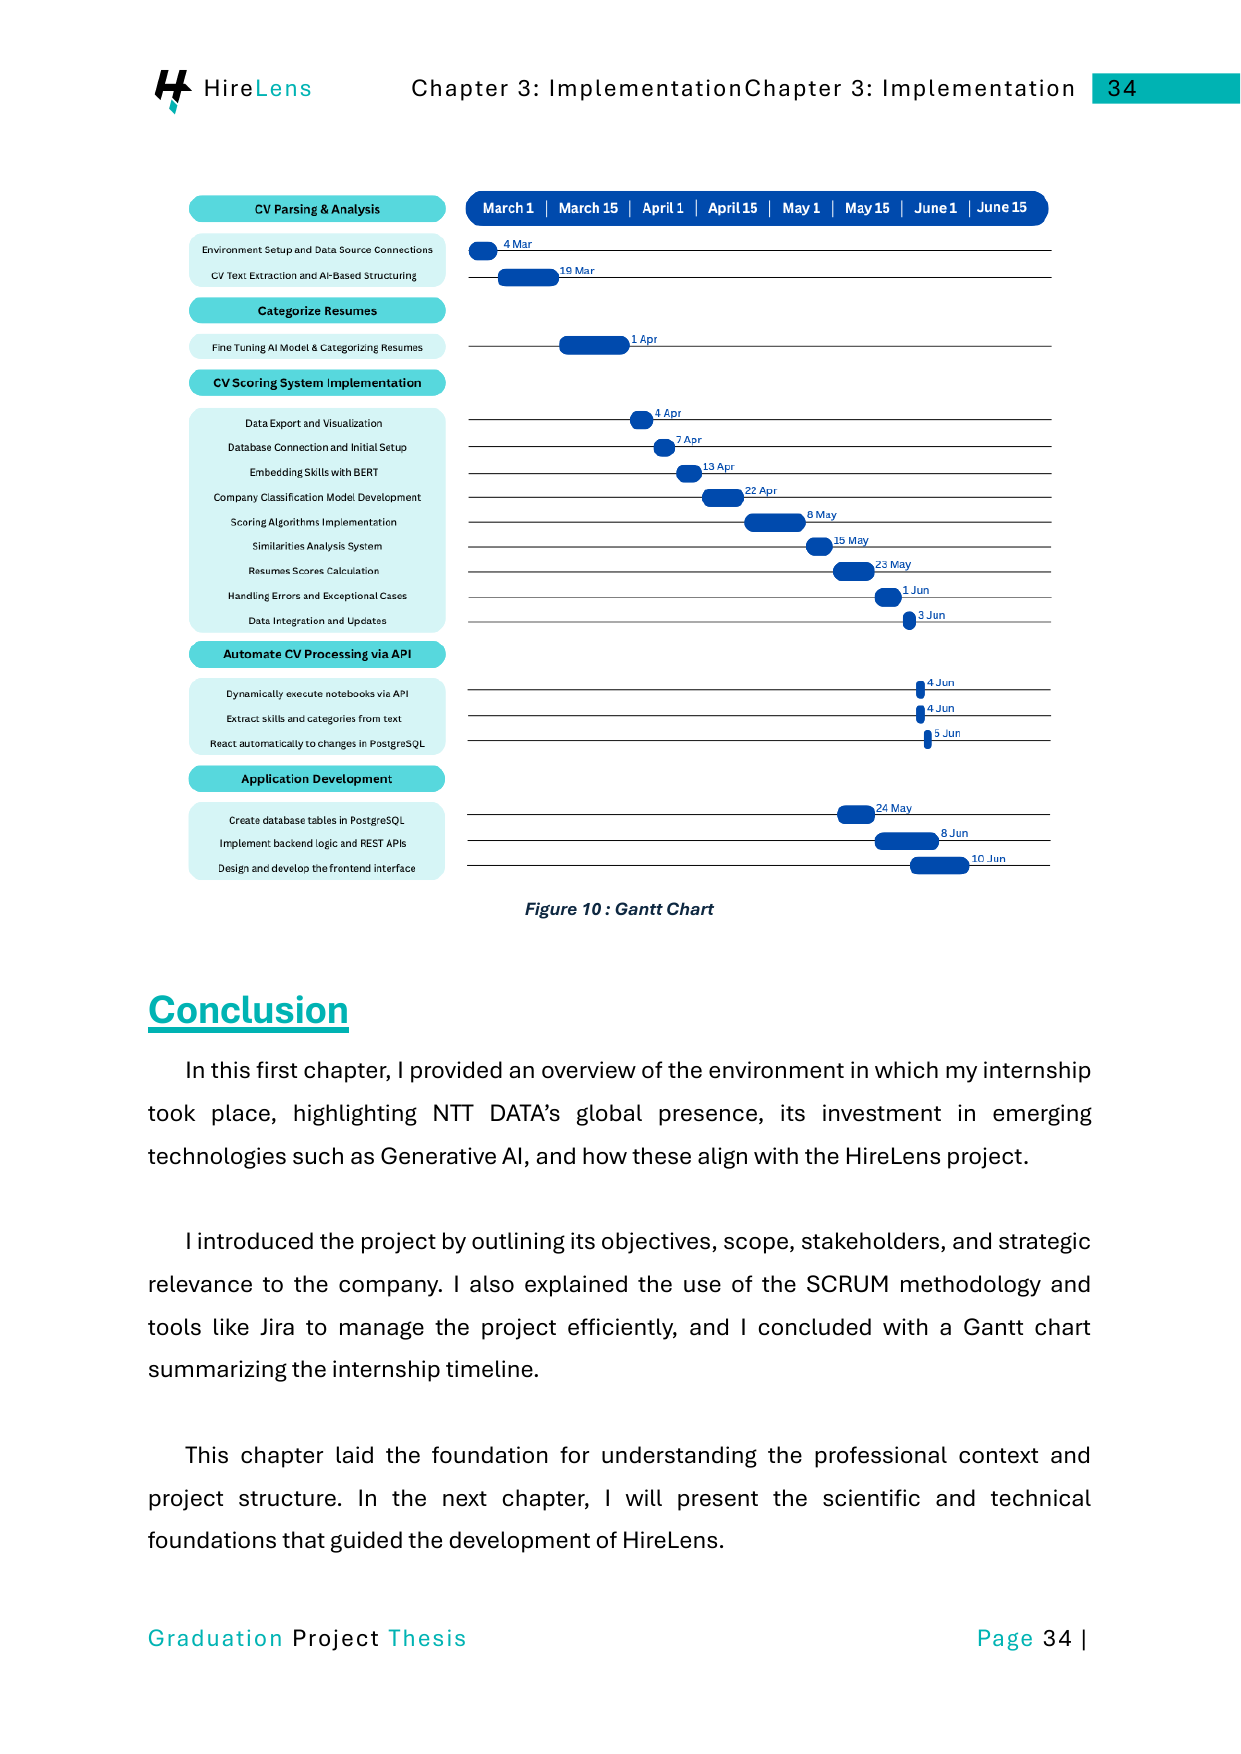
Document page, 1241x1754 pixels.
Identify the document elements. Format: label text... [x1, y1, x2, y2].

text I introduced the project by outlining its objectives, scope, stakeholders, and strategic relevance to the company. I also explained the use of the SCRUM methodology and tools like Jira to manage the project efficiently, and I concluded with a Gantt chart summarizing the internship timeline. [148, 1226, 1092, 1385]
text In this first chapter, I provided an overview of the environment in which my internship took place, highlighting NTT DATA’s global presence, its investment in emerging technologies such as Generative AI, and how these align with the HireLens project. [148, 1056, 1092, 1171]
picture [147, 62, 198, 118]
picture [147, 177, 1093, 886]
text This chapter laid the foundation for understanding the professional context and project structure. In the next chapter, I will present the scientific and technical foundations that guided the development of HireLens. [148, 1440, 1092, 1556]
text Conclusion [148, 984, 1092, 1035]
text Figure 10 : Gantt Chart [148, 898, 1092, 921]
